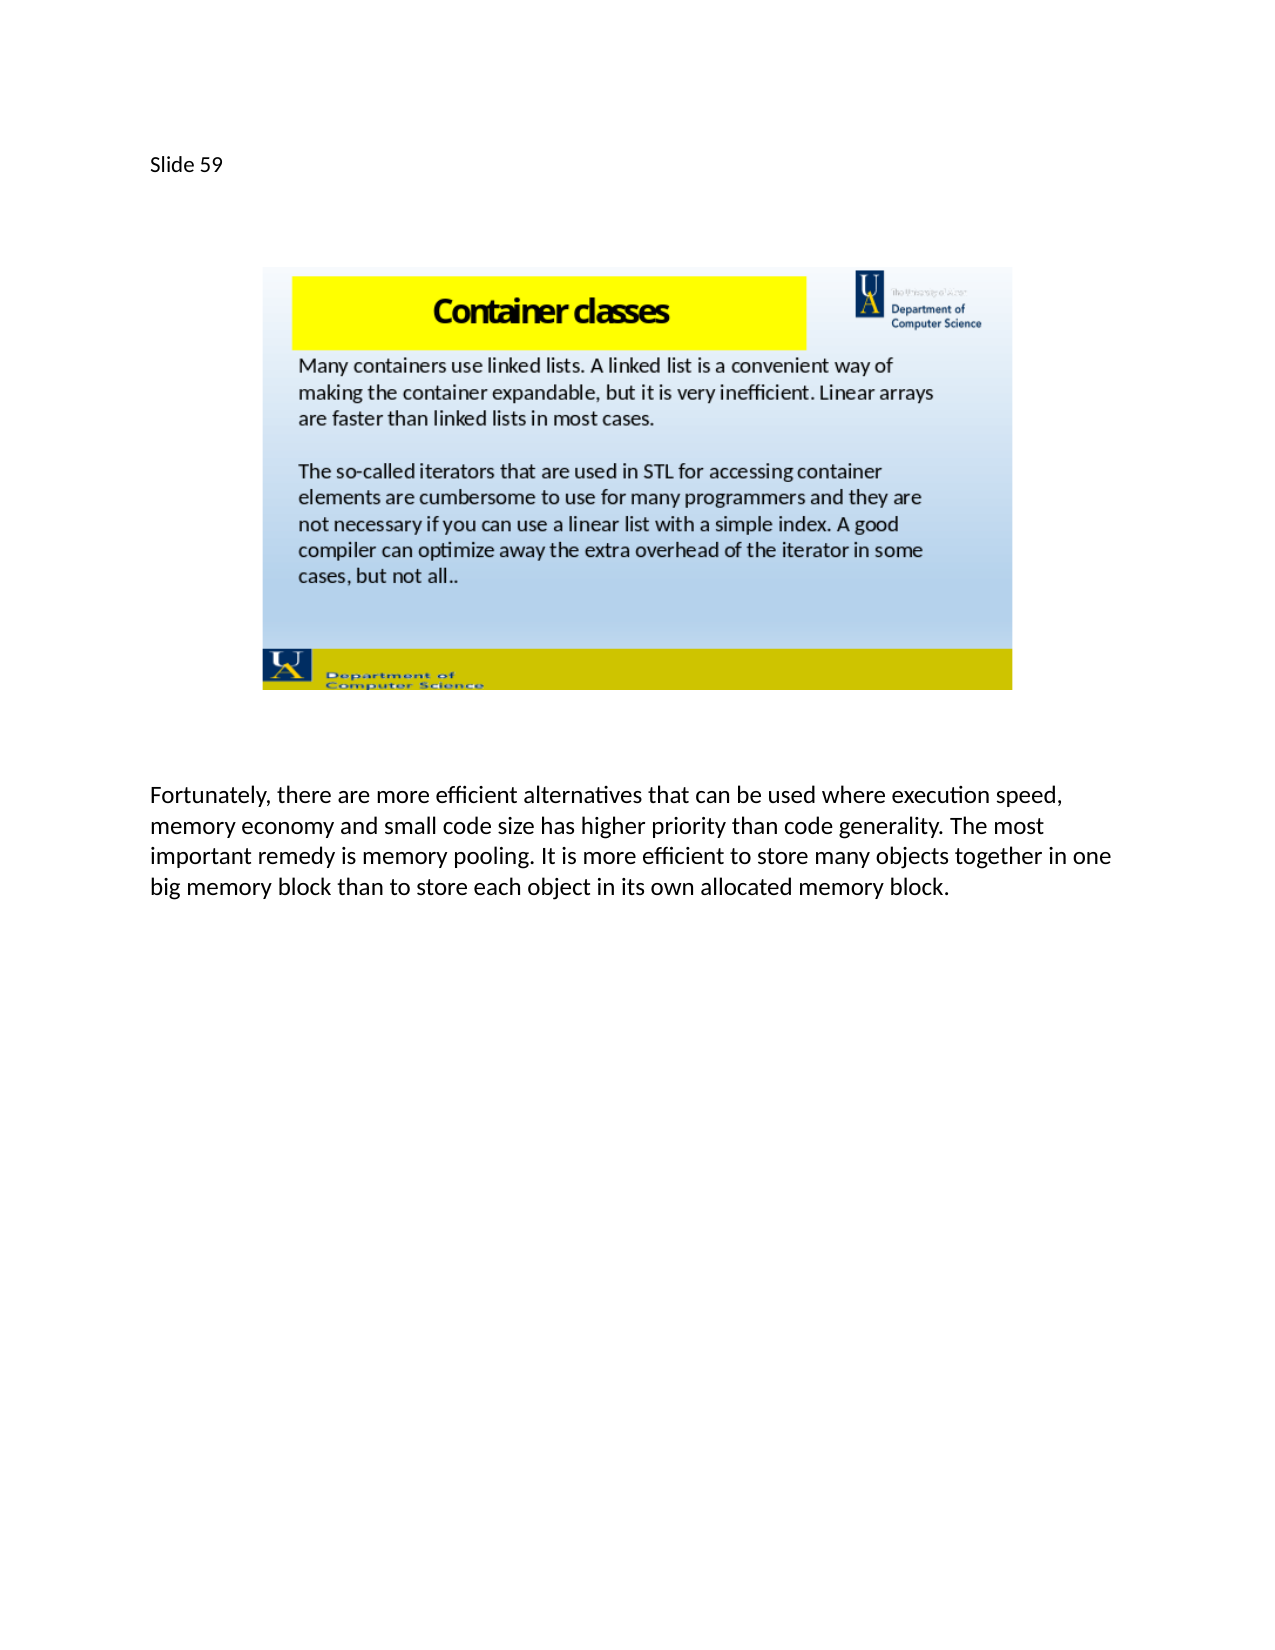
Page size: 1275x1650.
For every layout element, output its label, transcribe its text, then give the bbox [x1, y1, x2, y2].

text Slide 59 [150, 150, 1125, 178]
text Fortunately, there are more efficient alternatives that can be used where execution speed, memory economy and small code size has higher priority than code generality. The most important remedy is memory pooling. It is more efficient to store many objects together in one big memory block than to store each object in its own allocated memory block. [150, 779, 1125, 901]
